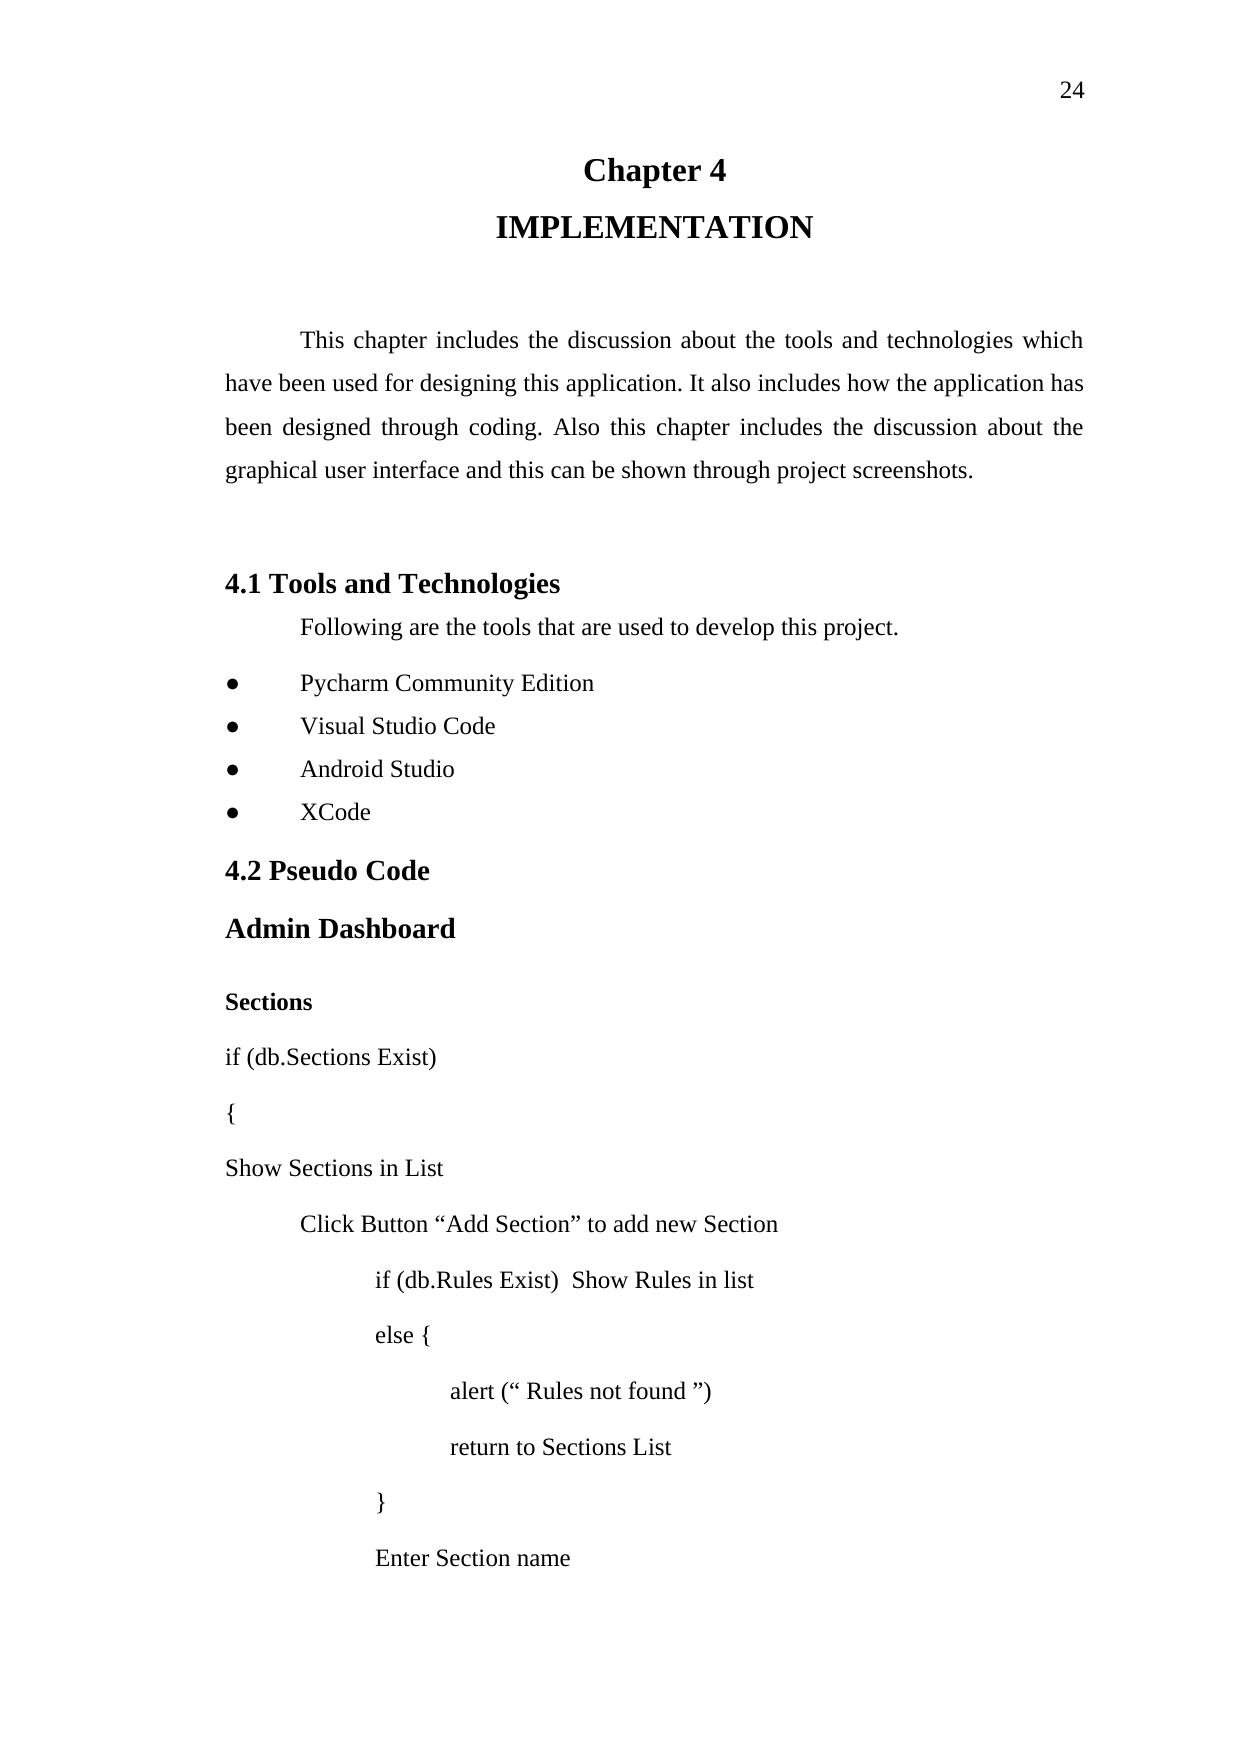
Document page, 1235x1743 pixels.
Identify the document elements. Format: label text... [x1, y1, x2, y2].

subtitle 4.2 Pseudo Code [225, 853, 1084, 886]
list Visual Studio Code [225, 711, 1084, 739]
subtitle IMPLEMENTATION [225, 207, 1084, 246]
text } [225, 1487, 1084, 1516]
text else { [225, 1320, 1084, 1349]
list Android Studio [225, 754, 1084, 783]
text Sections [225, 987, 1084, 1015]
text Following are the tools that are used to develop this project. [225, 612, 1084, 641]
list Pycharm Community Edition [225, 668, 1084, 696]
text Admin Dashboard [225, 911, 1084, 945]
text return to Sections List [225, 1432, 1084, 1460]
subtitle 4.1 Tools and Technologies [225, 566, 1084, 599]
text This chapter includes the discussion about the tools and technologies which have been used for designing this application. It also includes how the application has been designed through coding. Also this chapter includes the discussion about the graphical user interface and this can be shown through project screenshots. [225, 325, 1084, 483]
text Show Sections in List [225, 1153, 1084, 1182]
list XCode [225, 797, 1084, 826]
text Chapter 4 [225, 150, 1084, 188]
text if (db.Rules Exist) Show Rules in list [225, 1265, 1084, 1293]
text if (db.Sections Exist) [225, 1042, 1084, 1071]
text Enter Section name [225, 1543, 1084, 1572]
text { [225, 1098, 1084, 1127]
text alert (“ Rules not found ”) [225, 1376, 1084, 1405]
text Click Button “Add Section” to add new Section [225, 1209, 1084, 1238]
